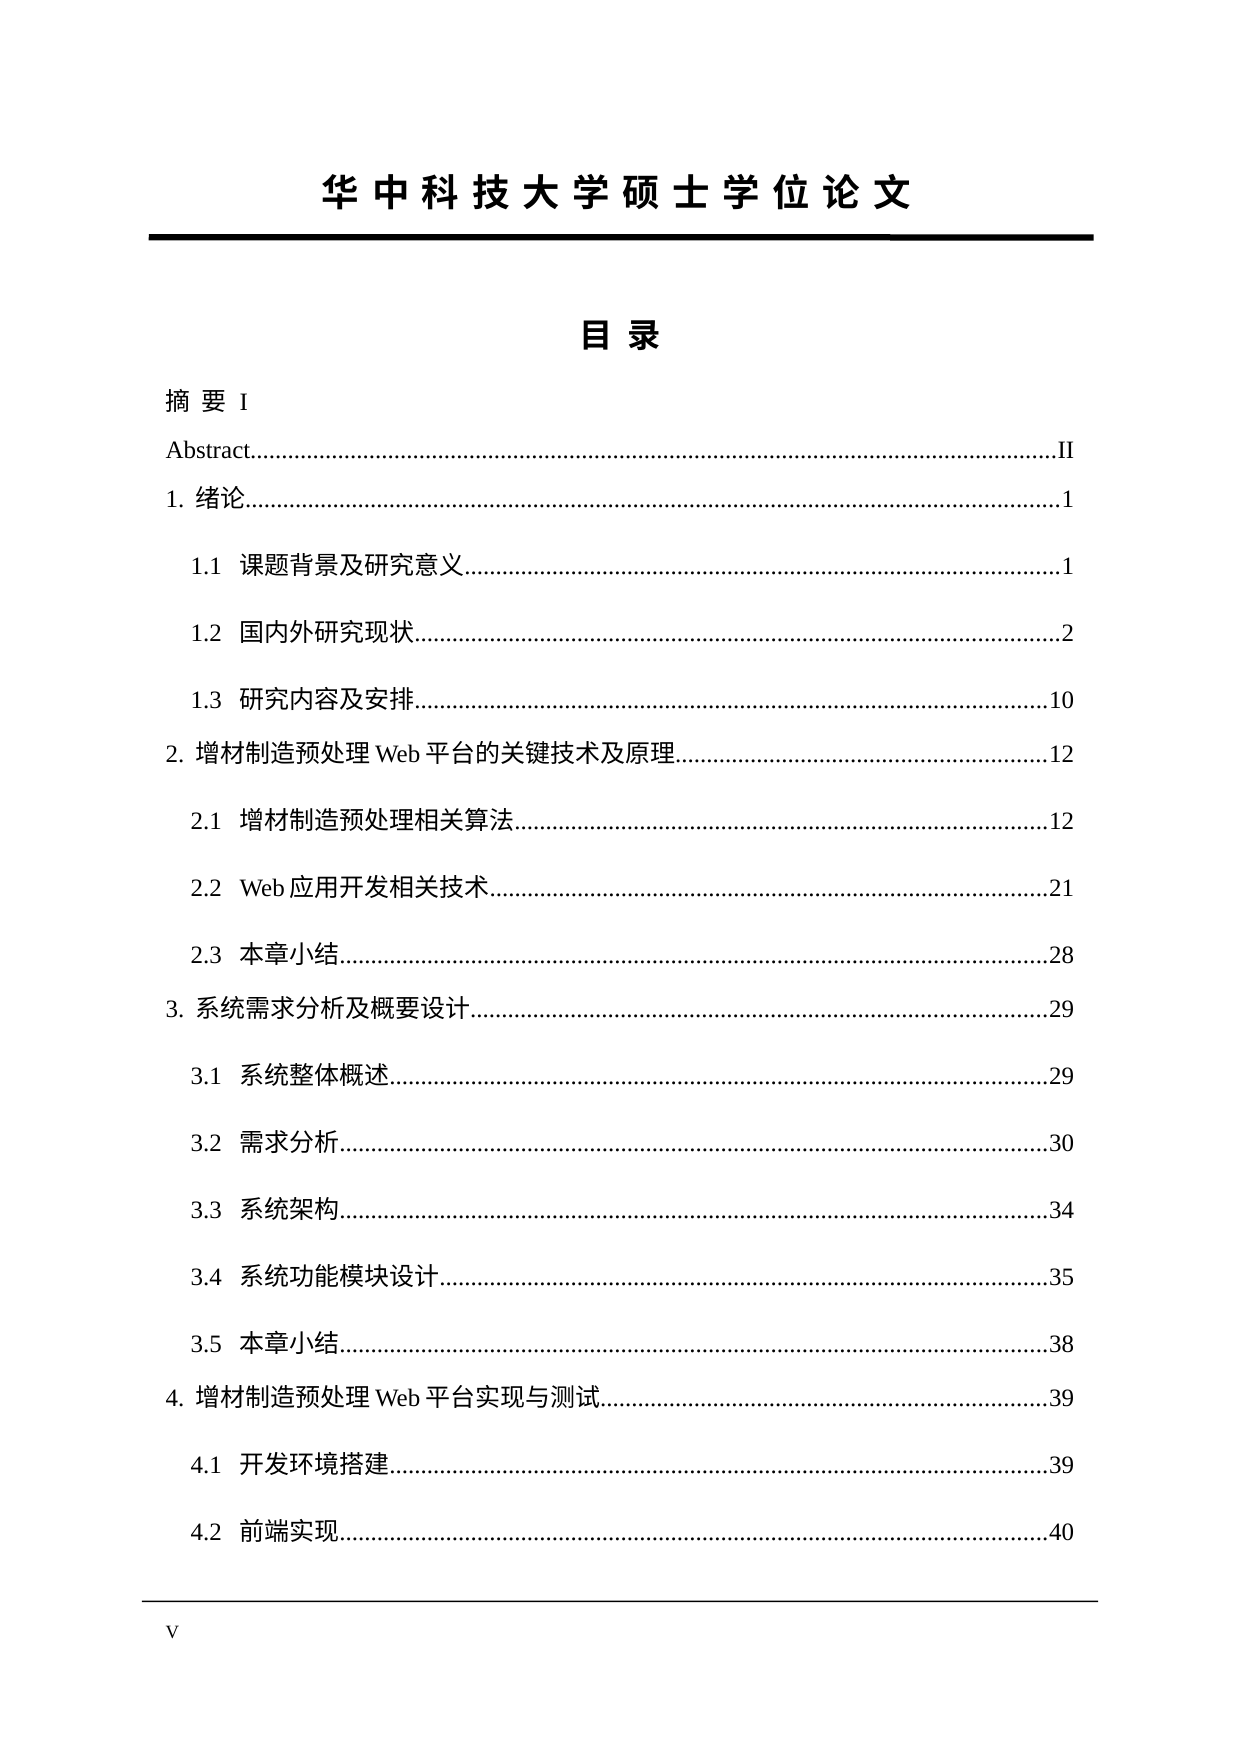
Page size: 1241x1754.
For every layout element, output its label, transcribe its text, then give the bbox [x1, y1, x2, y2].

text 摘 要 I [165, 381, 1075, 417]
text 3.5 本章小结 38 [190, 1323, 1075, 1359]
text 3.4 系统功能模块设计 35 [190, 1256, 1075, 1292]
text 目 录 [165, 309, 1075, 357]
text 4. 增材制造预处理Web平台实现与测试 39 [165, 1377, 1075, 1414]
text 4.1 开发环境搭建 39 [190, 1444, 1075, 1481]
text 2.1 增材制造预处理相关算法 12 [190, 801, 1075, 837]
text 2. 增材制造预处理Web平台的关键技术及原理 12 [165, 734, 1075, 770]
text 3.3 系统架构 34 [190, 1189, 1075, 1226]
text 1.1 课题背景及研究意义 1 [190, 546, 1075, 582]
text 2.2 Web应用开发相关技术 21 [190, 867, 1075, 904]
text 3.1 系统整体概述 29 [190, 1056, 1075, 1092]
text 1.2 国内外研究现状 2 [190, 612, 1075, 649]
text 2.3 本章小结 28 [190, 934, 1075, 971]
text 1. 绪论 1 [165, 479, 1075, 515]
text 4.2 前端实现 40 [190, 1511, 1075, 1547]
text 1.3 研究内容及安排 10 [190, 679, 1075, 716]
text Abstract II [165, 436, 1075, 464]
text 3.2 需求分析 30 [190, 1122, 1075, 1159]
text 3. 系统需求分析及概要设计 29 [165, 989, 1075, 1025]
